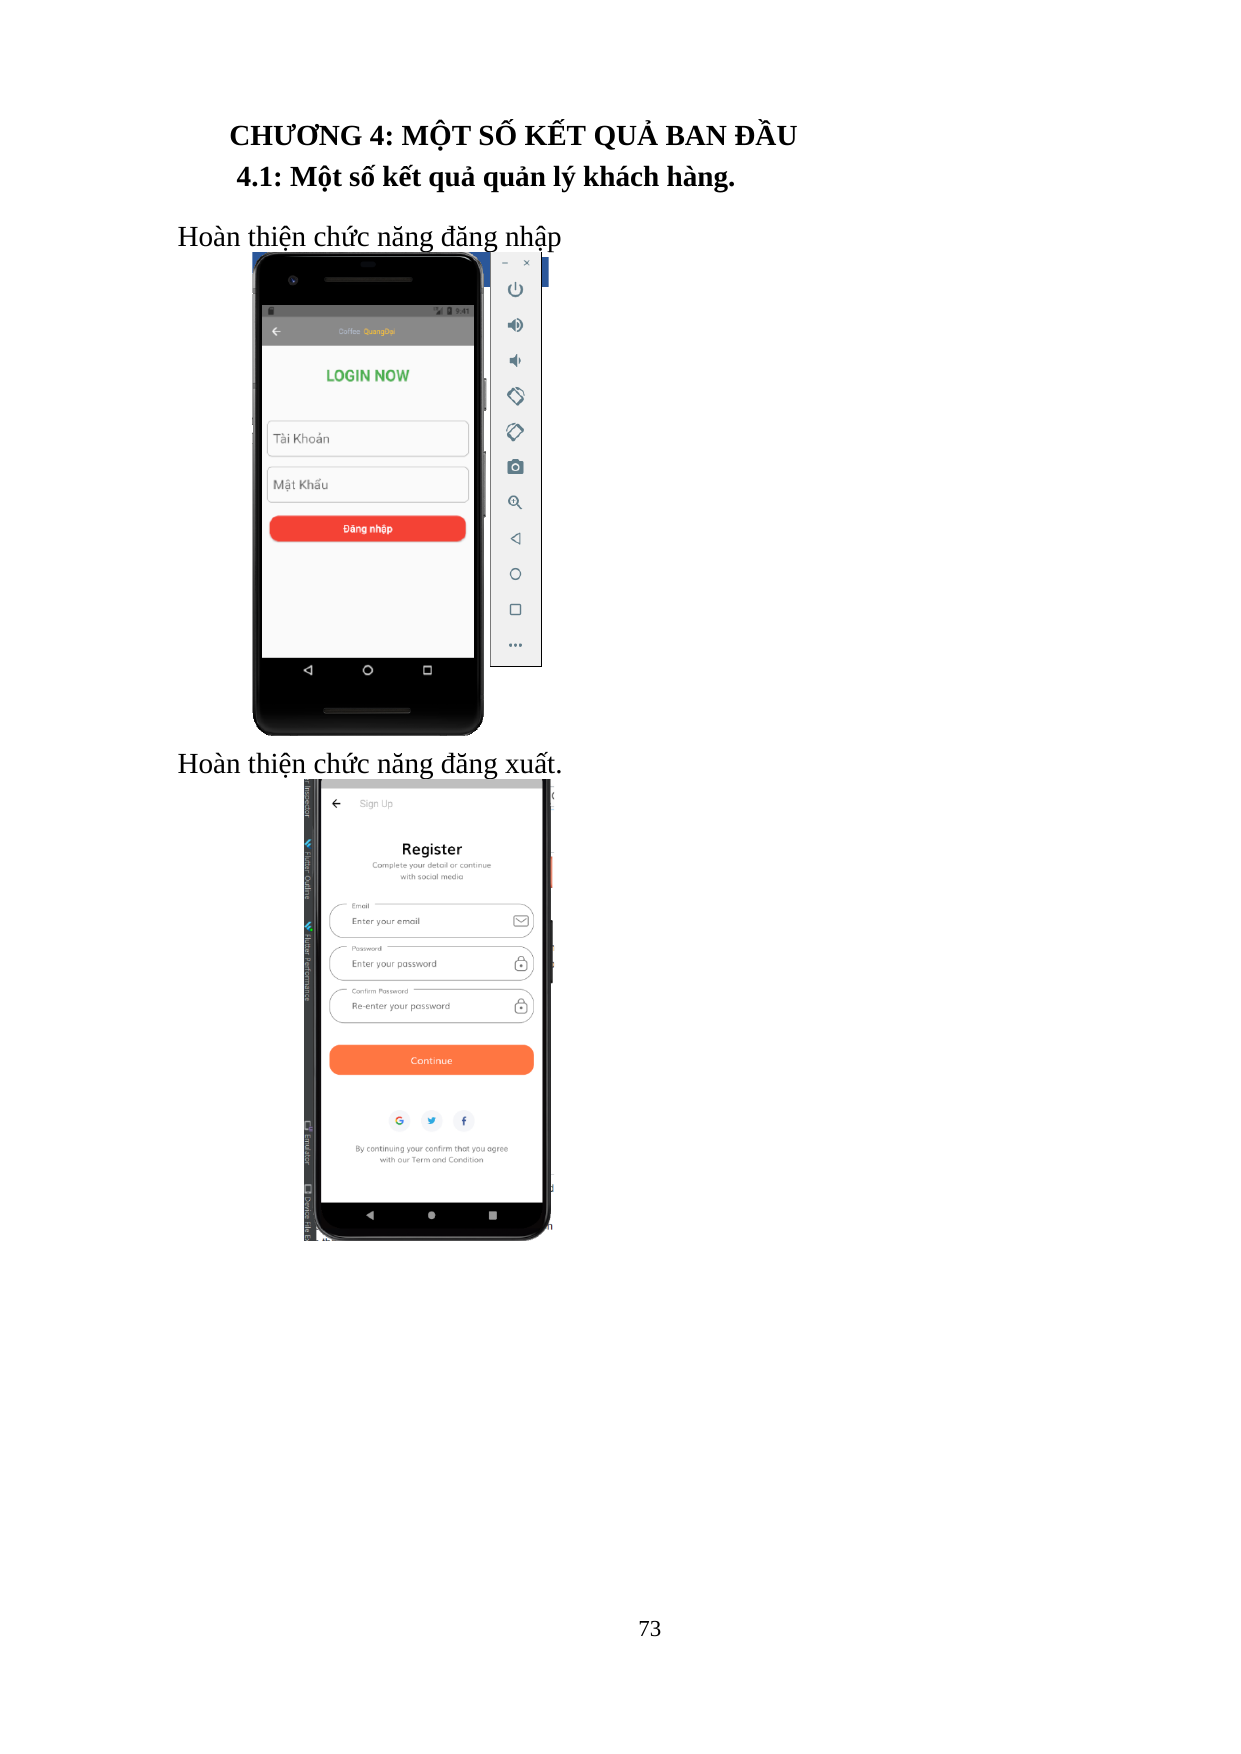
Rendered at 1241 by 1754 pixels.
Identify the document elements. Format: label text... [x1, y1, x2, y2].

subtitle 4.1: Một số kết quả quản lý khách hàng. [236, 159, 1152, 193]
text Hoàn thiện chức năng đăng xuất. [177, 746, 627, 779]
subtitle CHƯƠNG 4: MỘT SỐ KẾT QUẢ BAN ĐẦU [229, 118, 1152, 152]
picture [304, 779, 555, 1241]
picture [252, 252, 549, 740]
